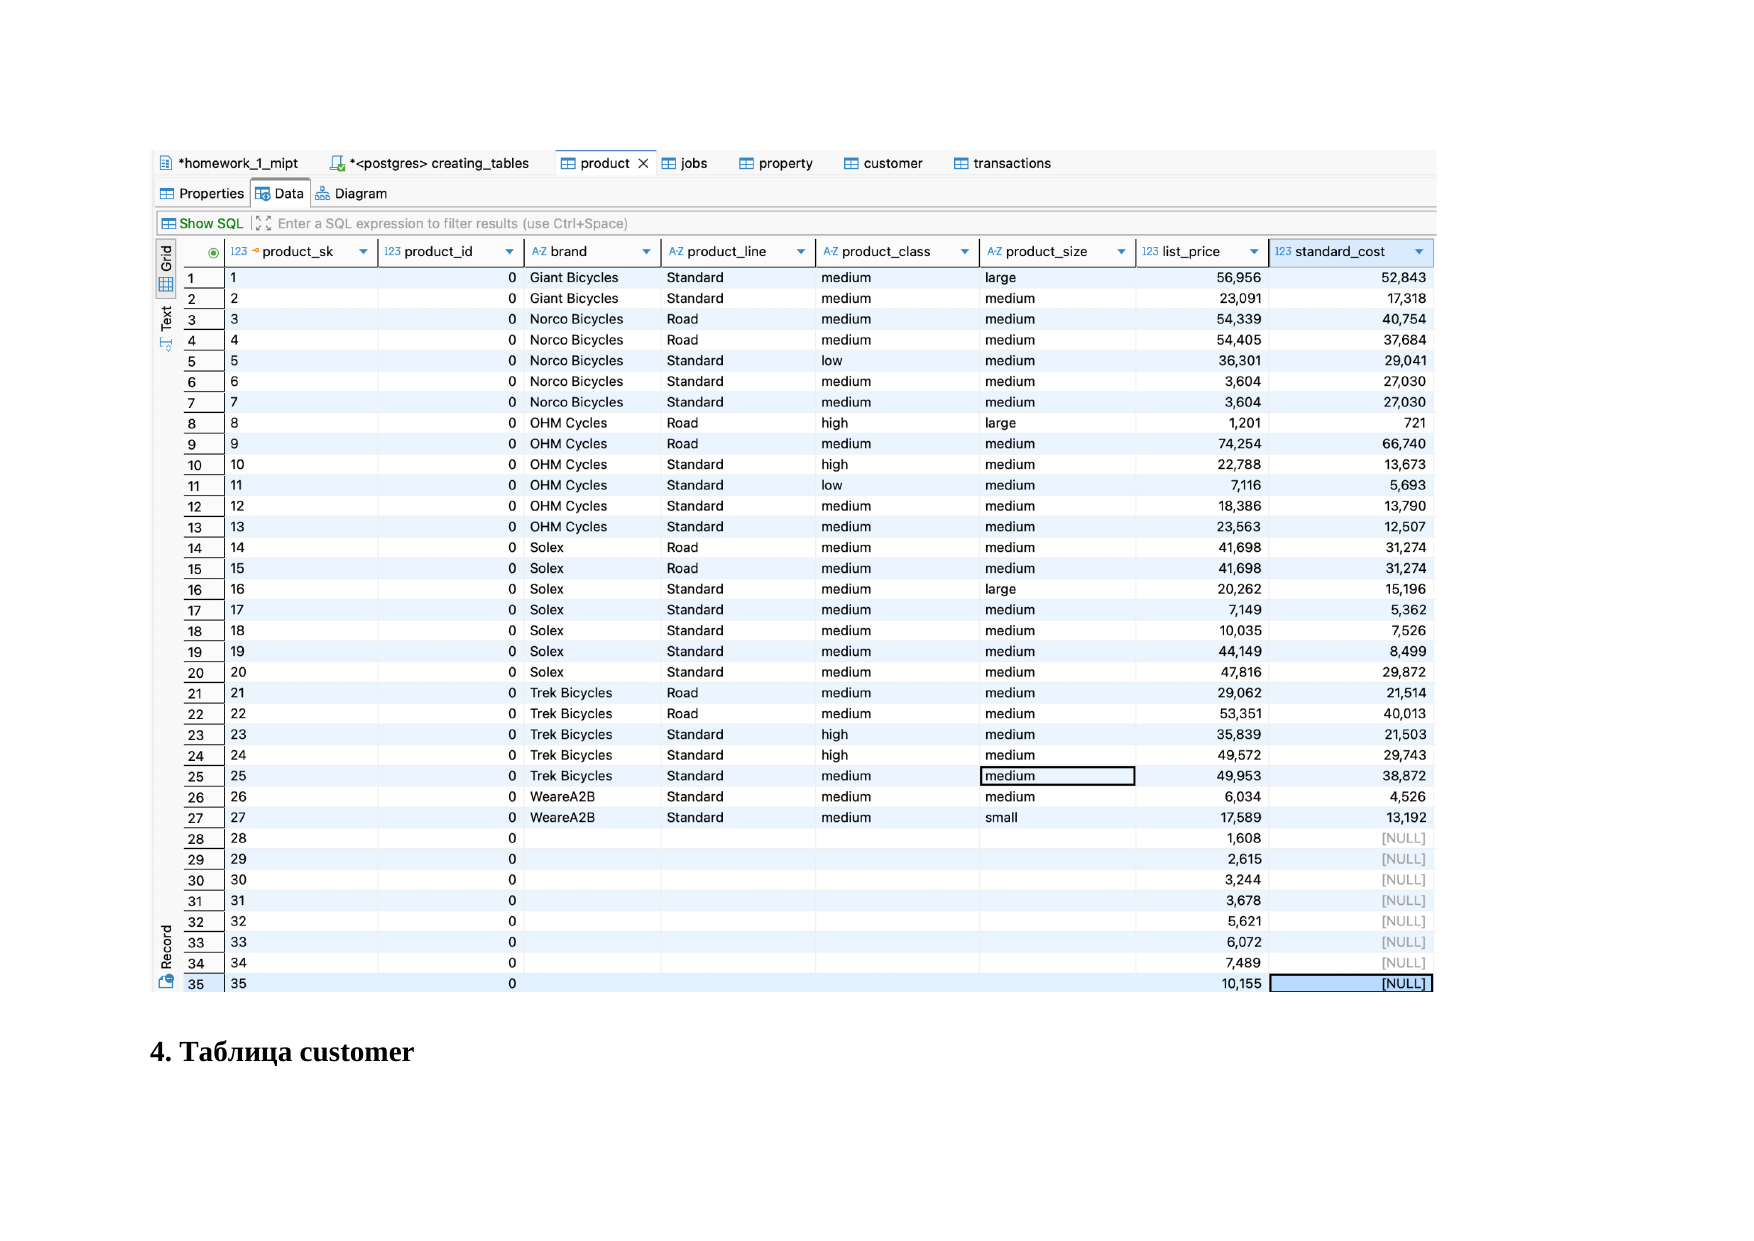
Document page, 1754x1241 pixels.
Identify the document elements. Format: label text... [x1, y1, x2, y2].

picture [150, 150, 1437, 992]
text 4. Таблица customer [150, 1034, 1604, 1067]
